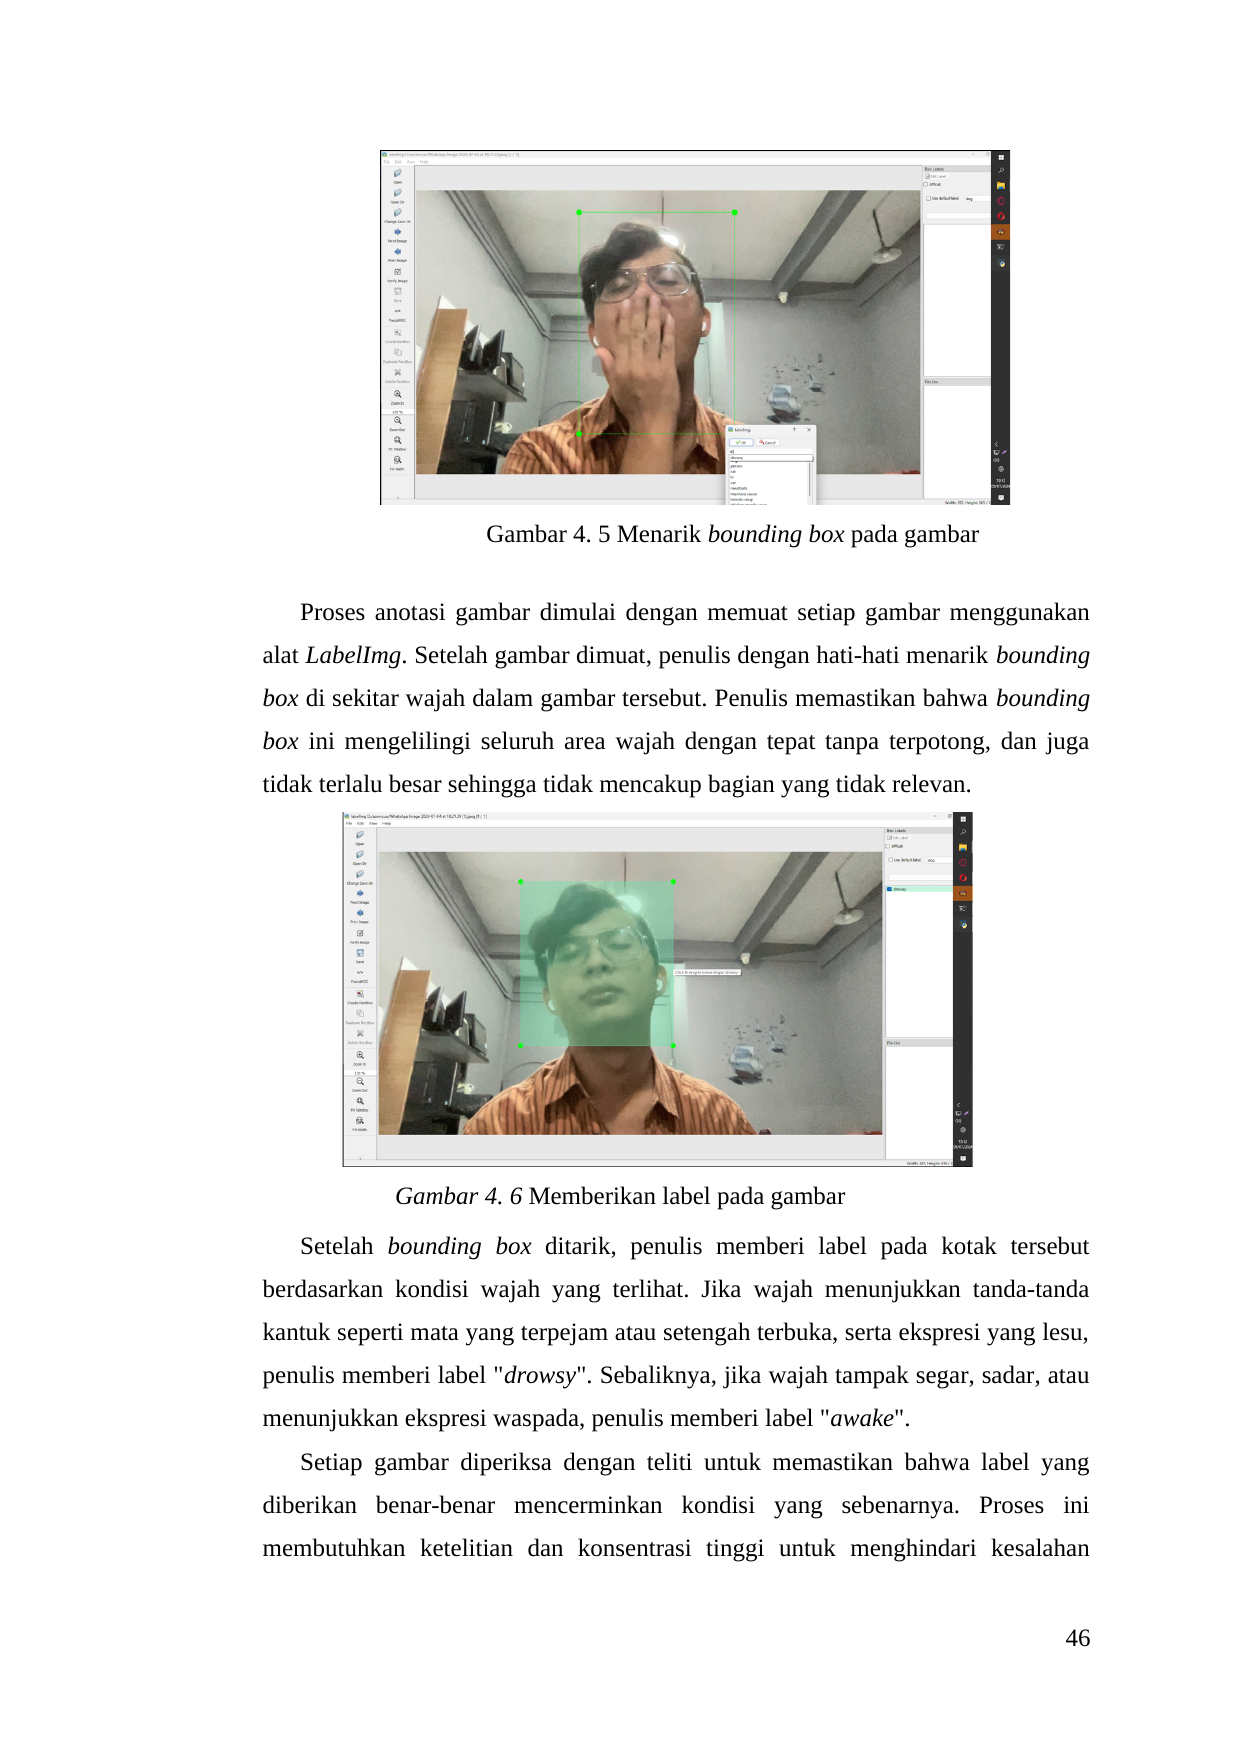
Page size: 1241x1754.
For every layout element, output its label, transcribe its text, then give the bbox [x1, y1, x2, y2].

picture [380, 150, 1011, 505]
text Gambar 4. 6 Memberikan label pada gambar [150, 1181, 1090, 1210]
list Setelah bounding box ditarik, penulis memberi label pada kotak tersebut berdasarkan kondisi wajah yang terlihat. Jika wajah menunjukkan tanda-tanda kantuk seperti mata yang terpejam atau setengah terbuka, serta ekspresi yang lesu, penulis memberi label "drowsy". Sebaliknya, jika wajah tampak segar, sadar, atau menunjukkan ekspresi waspada, penulis memberi label "awake". [262, 1231, 1090, 1432]
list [262, 1447, 1090, 1562]
list Proses anotasi gambar dimulai dengan memuat setiap gambar menggunakan alat LabelImg. Setelah gambar dimuat, penulis dengan hati-hati menarik bounding box di sekitar wajah dalam gambar tersebut. Penulis memastikan bahwa bounding box ini mengelilingi seluruh area wajah dengan tepat tanpa terpotong, dan juga tidak terlalu besar sehingga tidak mencakup bagian yang tidak relevan. [262, 597, 1090, 798]
picture [342, 812, 973, 1167]
text Gambar 4. 5 Menarik bounding box pada gambar [375, 519, 1090, 547]
